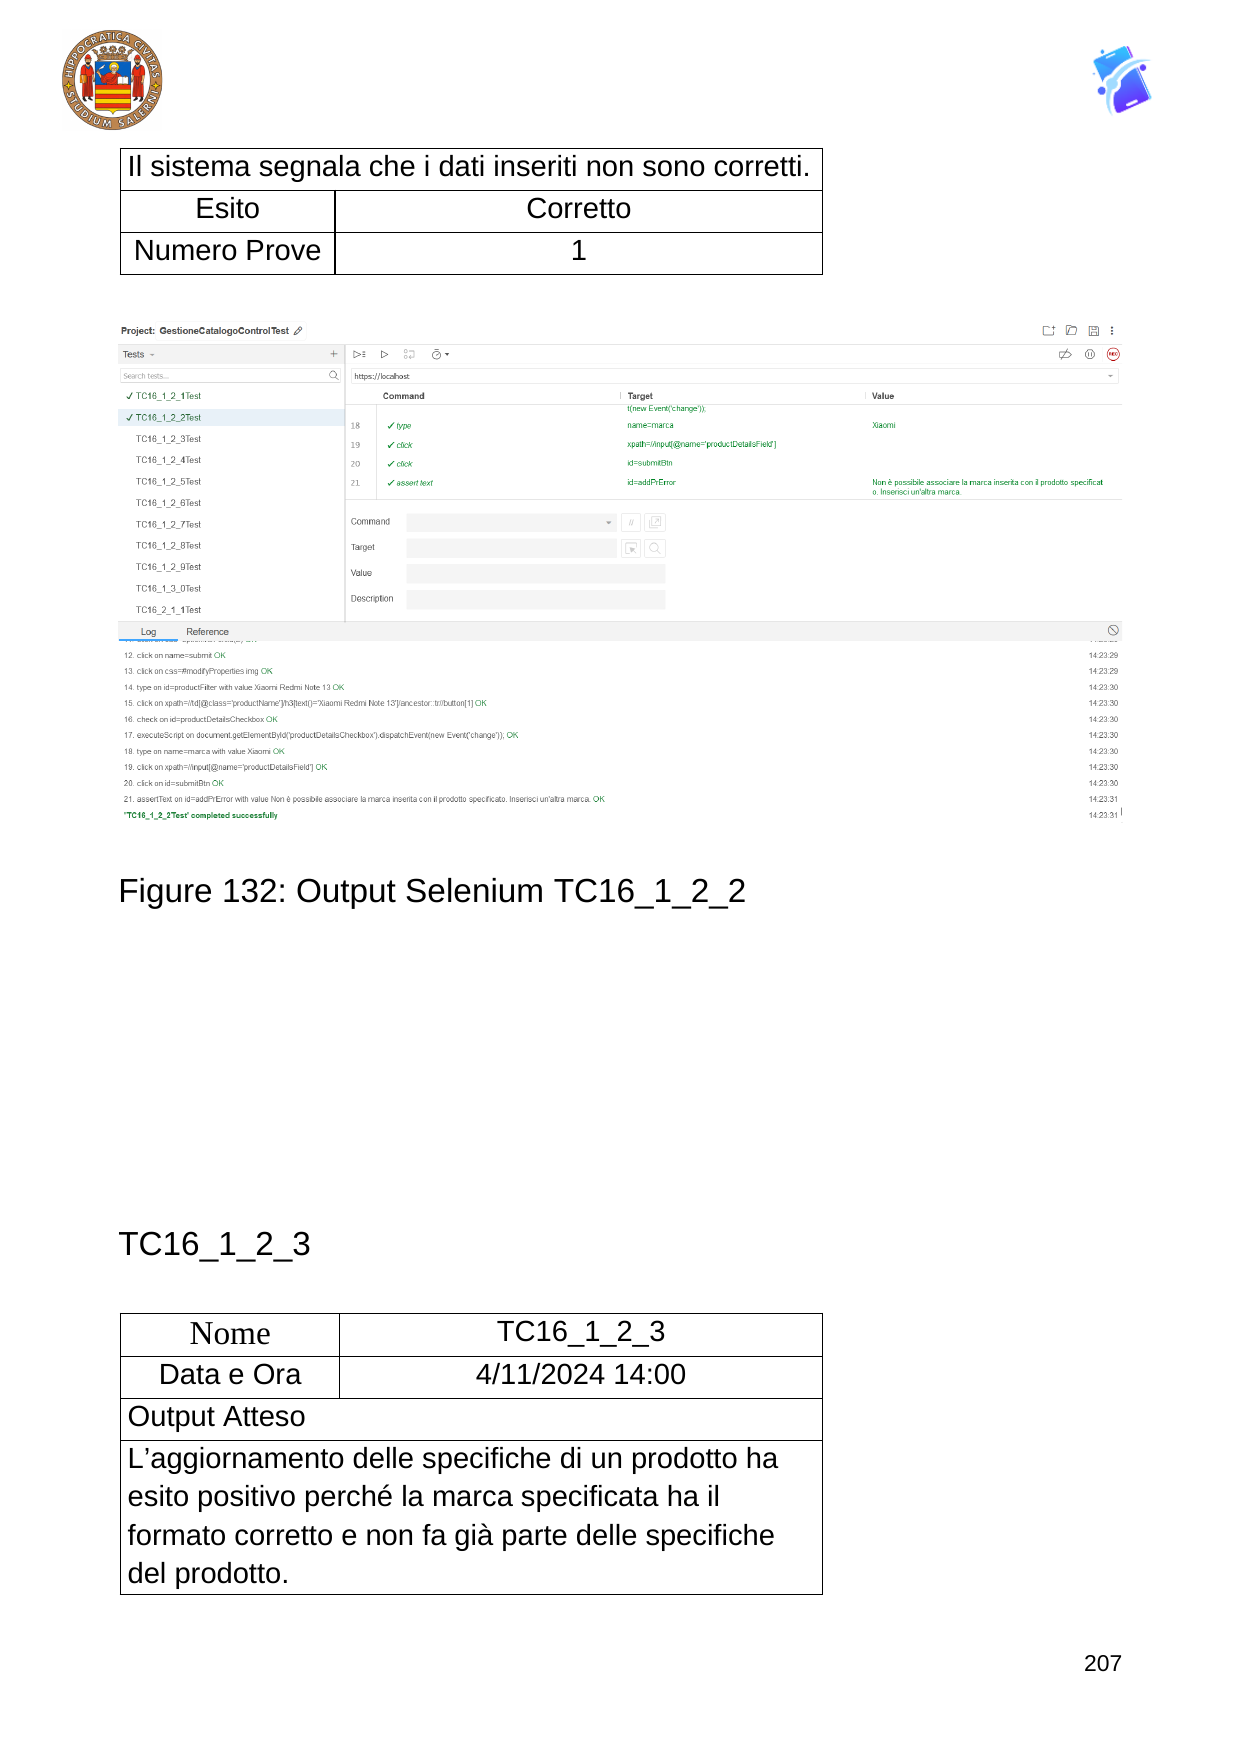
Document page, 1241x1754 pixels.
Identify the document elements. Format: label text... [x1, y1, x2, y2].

picture [118, 318, 1123, 823]
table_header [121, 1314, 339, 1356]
text TC16_1_2_3 [118, 1224, 1122, 1263]
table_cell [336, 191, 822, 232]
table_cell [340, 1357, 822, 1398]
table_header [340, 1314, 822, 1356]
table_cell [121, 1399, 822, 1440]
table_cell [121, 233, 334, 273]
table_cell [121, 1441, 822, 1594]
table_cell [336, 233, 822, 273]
text Figure 132: Output Selenium TC16_1_2_2 [118, 871, 1122, 909]
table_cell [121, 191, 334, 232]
picture [1066, 25, 1178, 147]
picture [61, 29, 163, 131]
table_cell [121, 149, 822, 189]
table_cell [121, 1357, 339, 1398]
